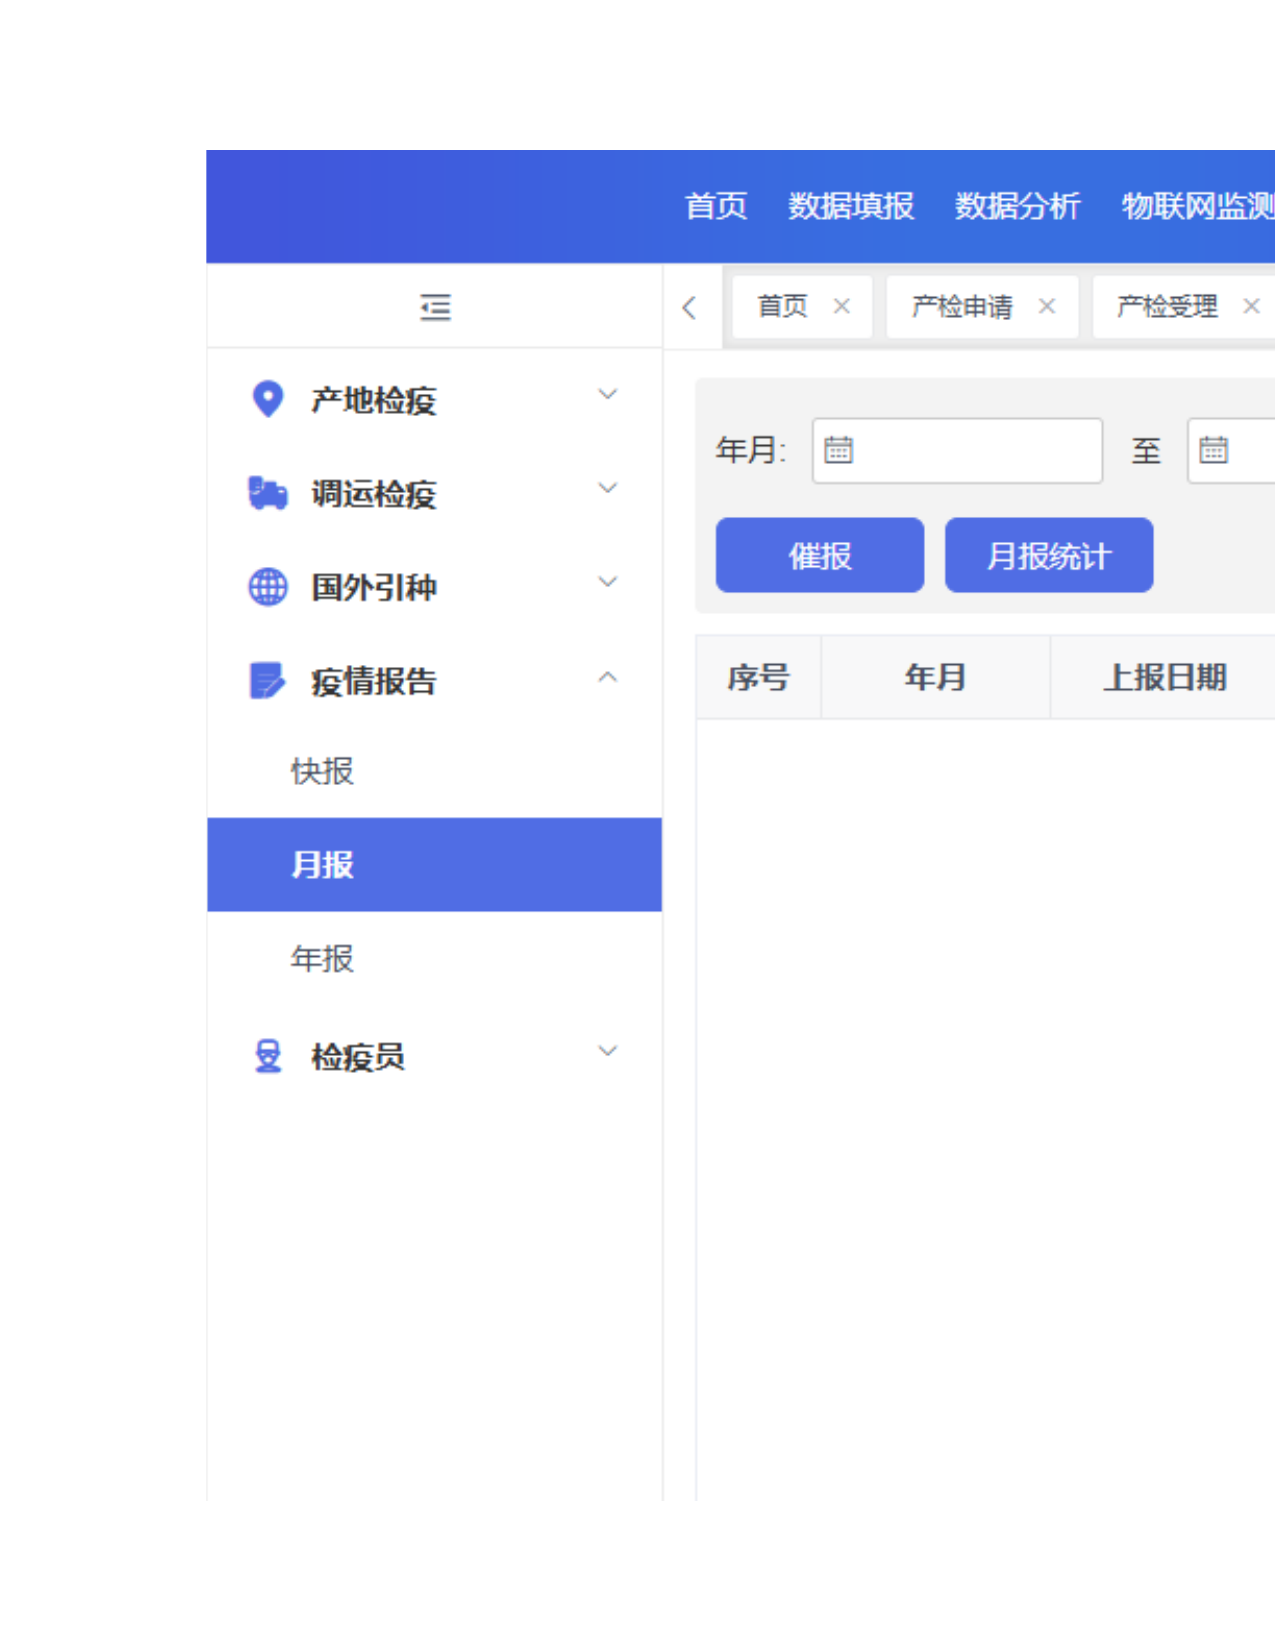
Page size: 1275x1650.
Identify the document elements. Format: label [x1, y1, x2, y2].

picture [206, 150, 1275, 1501]
